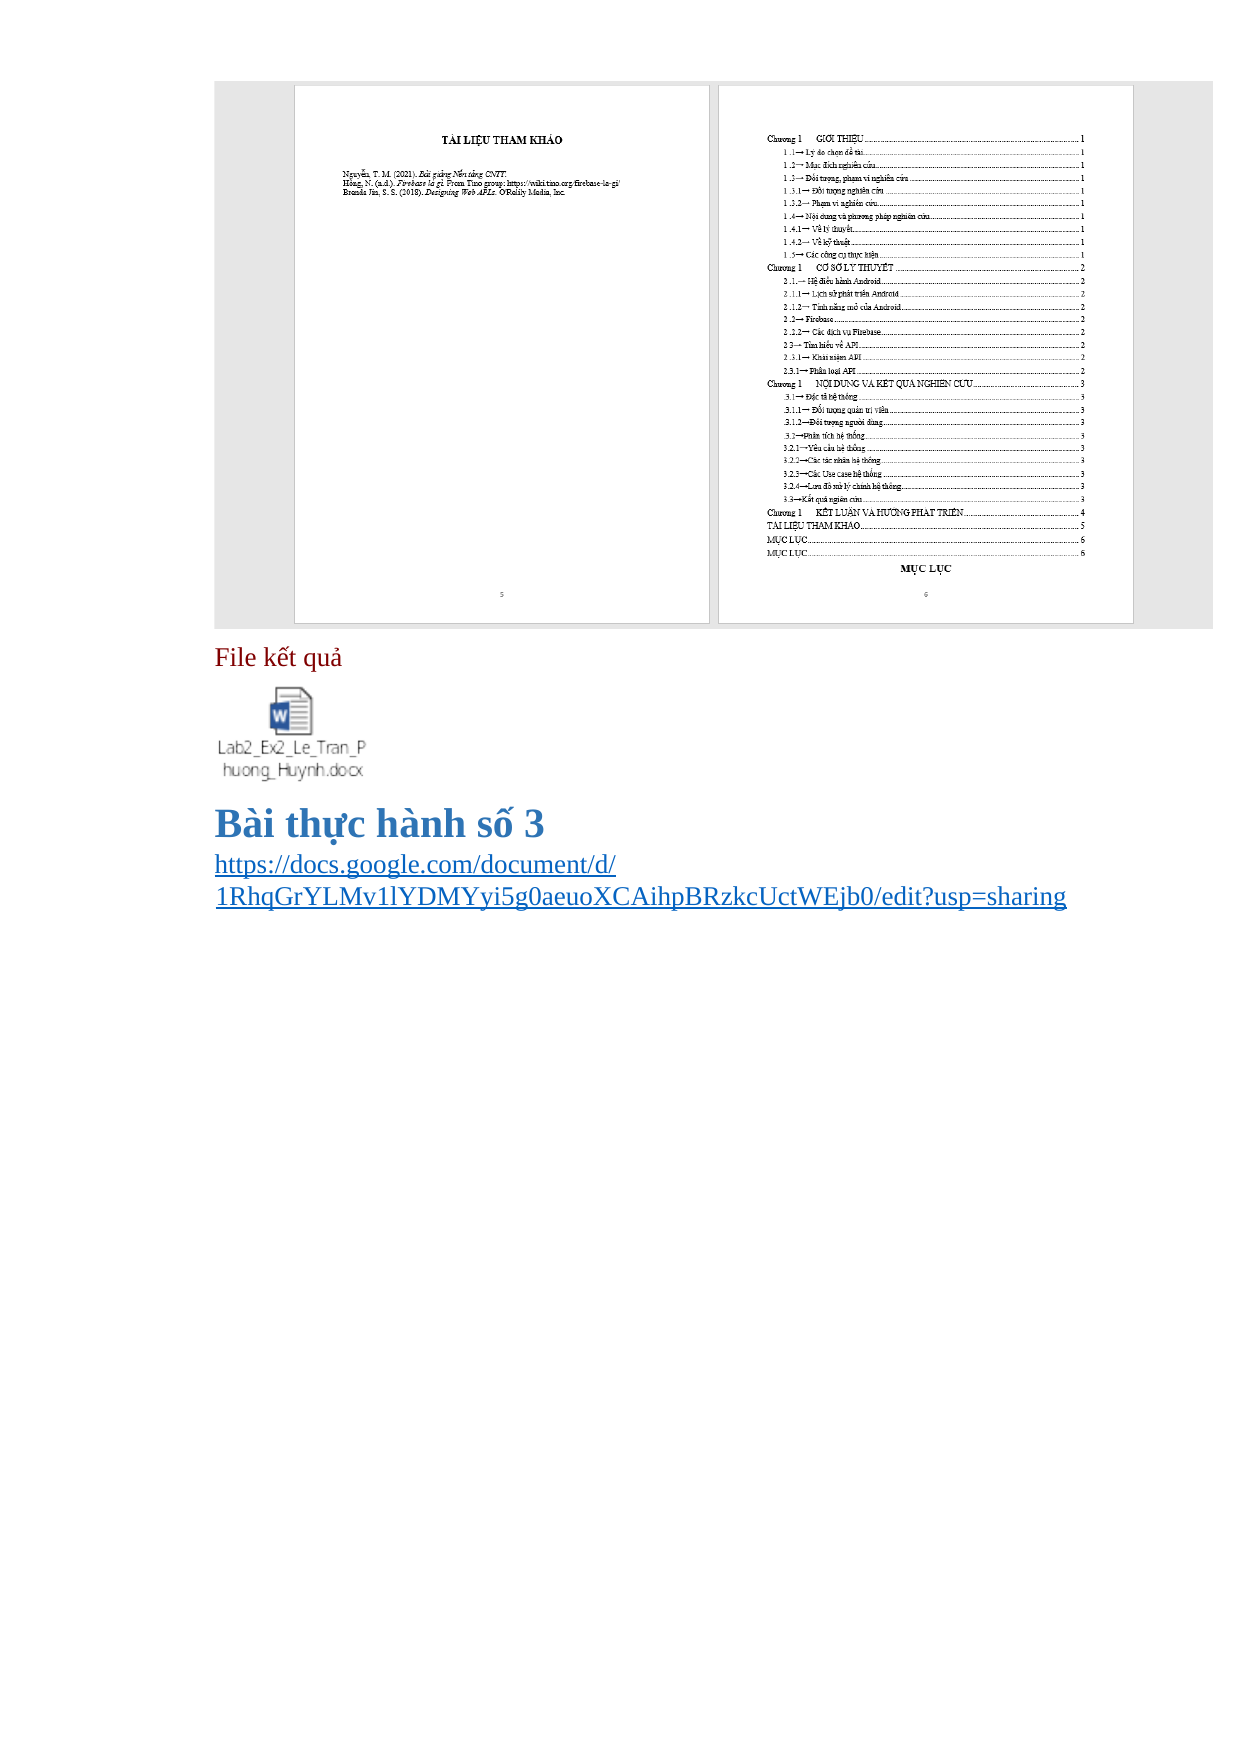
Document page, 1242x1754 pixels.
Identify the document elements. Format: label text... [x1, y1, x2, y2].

subtitle Bài thực hành số 3 [214, 799, 1128, 847]
picture [214, 81, 1213, 629]
text https://docs.google.com/document/d/1RhqGrYLMv1lYDMYyi5g0aeuoXCAihpBRzkcUctWEjb0/edit?usp=sharing [214, 848, 1128, 911]
text File kết quả [214, 641, 1128, 672]
